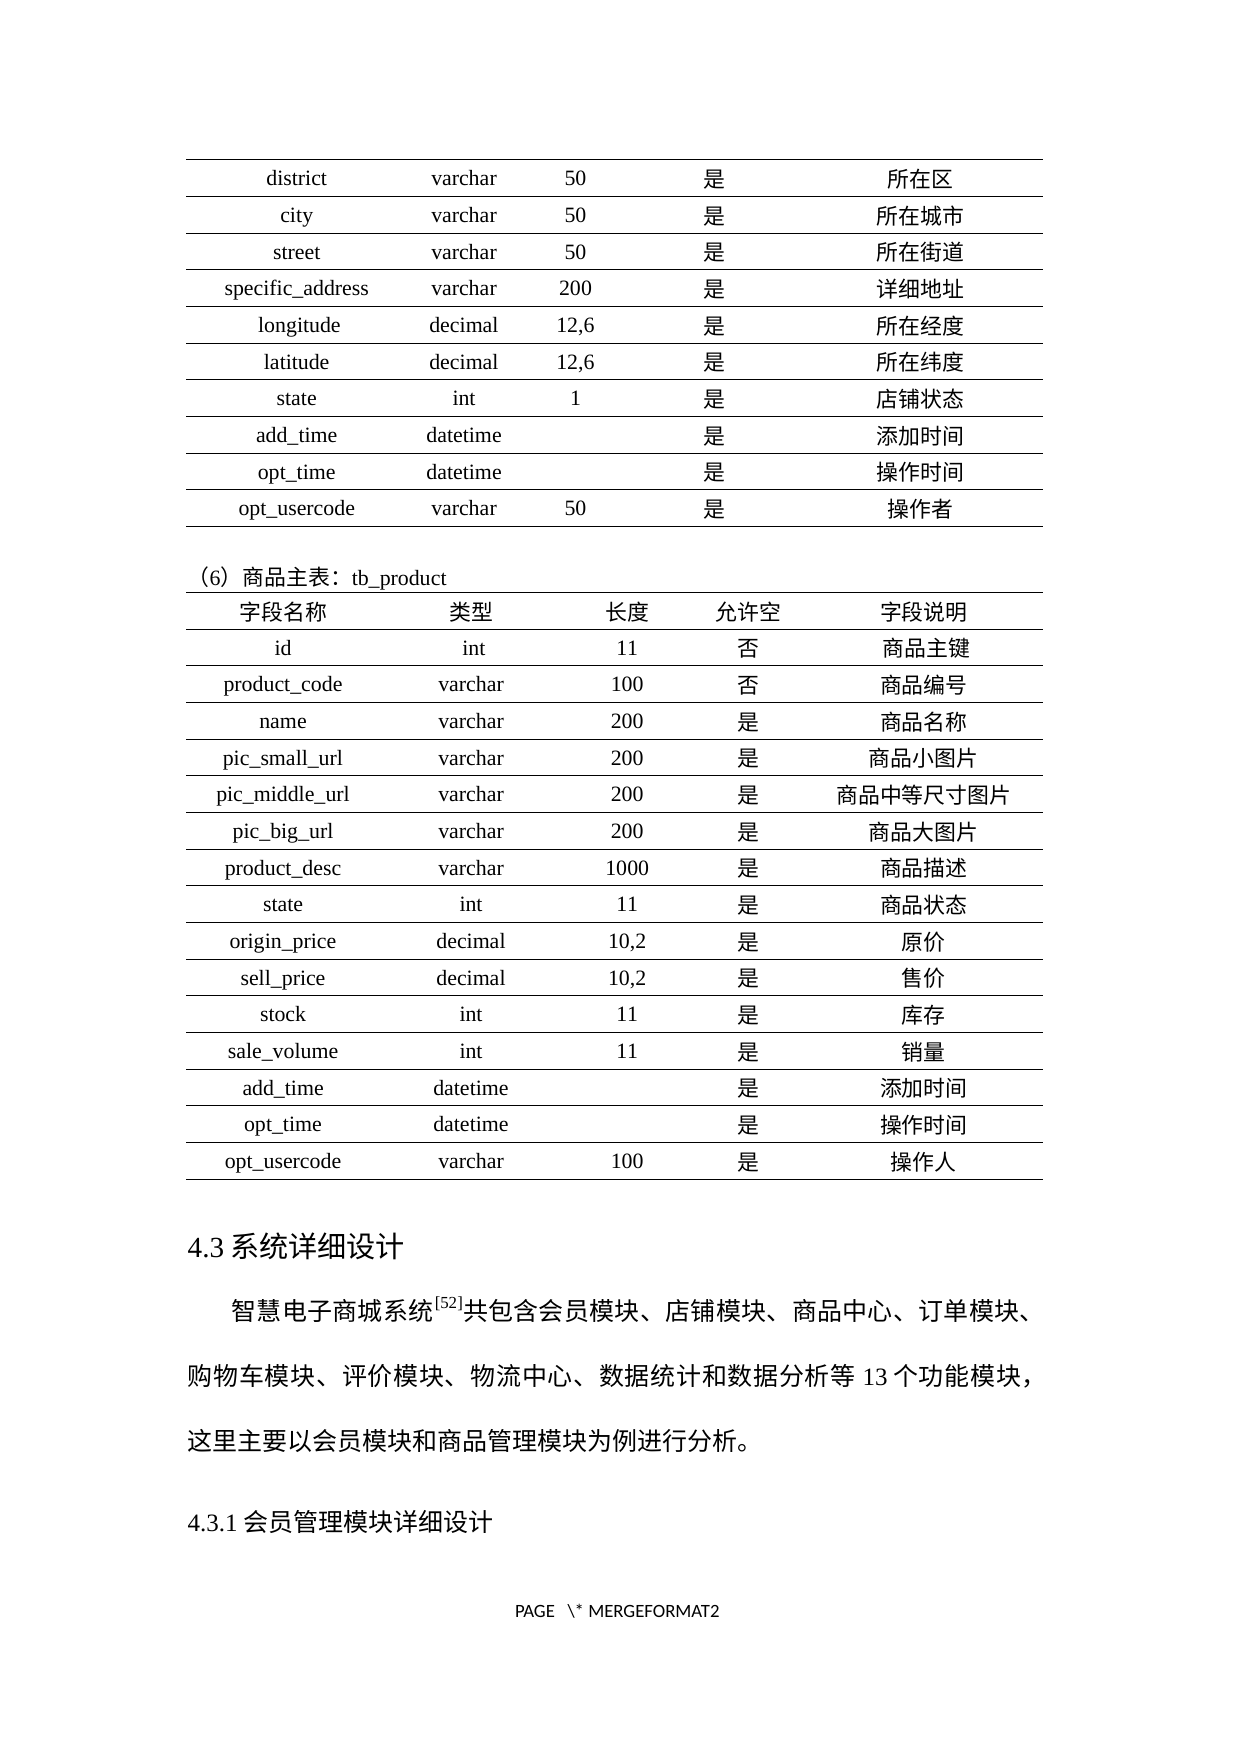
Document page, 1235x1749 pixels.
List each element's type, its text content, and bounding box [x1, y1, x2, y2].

table_cell 详细地址 [798, 270, 1042, 306]
table_cell decimal [407, 307, 521, 342]
text 4.3.1 会员管理模块详细设计 [187, 1488, 1047, 1553]
table_cell opt_usercode [186, 490, 407, 526]
table_cell 所在纬度 [798, 344, 1042, 379]
table_cell 是 [630, 160, 798, 196]
text 智慧电子商城系统[52]共包含会员模块、店铺模块、商品中心、订单模块、购物车模块、评价模块、物流中心、数据统计和数据分析等13个功能模块，这里主要以会员模块和商品管理模块为例进行分析。 [187, 1277, 1047, 1472]
table_cell 商品编号 [804, 666, 1042, 702]
table_cell 11 [562, 1033, 692, 1068]
table_cell varchar [380, 740, 562, 775]
table_cell 12,6 [521, 344, 630, 379]
table_cell 50 [521, 234, 630, 269]
table_cell 是 [692, 1070, 804, 1105]
table_cell 是 [692, 1143, 804, 1178]
table_cell name [186, 703, 380, 738]
table_cell varchar [407, 270, 521, 306]
table_cell product_code [186, 666, 380, 702]
table_cell 是 [692, 813, 804, 848]
table_cell varchar [407, 490, 521, 526]
table_cell 添加时间 [798, 417, 1042, 452]
table_cell datetime [407, 417, 521, 452]
table_cell varchar [407, 160, 521, 196]
table_cell 所在区 [798, 160, 1042, 196]
table_cell decimal [407, 344, 521, 379]
table_cell 是 [692, 996, 804, 1032]
table_cell id [186, 630, 380, 665]
table_cell 所在经度 [798, 307, 1042, 342]
table_cell 50 [521, 160, 630, 196]
table_cell varchar [380, 1143, 562, 1178]
table_cell opt_usercode [186, 1143, 380, 1178]
table_cell 商品主键 [804, 630, 1042, 665]
table_cell 12,6 [521, 307, 630, 342]
table_cell varchar [380, 703, 562, 738]
table_cell 是 [630, 197, 798, 232]
table_cell 1 [521, 380, 630, 416]
table_cell varchar [380, 813, 562, 848]
table_cell 添加时间 [804, 1070, 1042, 1105]
table_cell 10,2 [562, 923, 692, 958]
table_cell 是 [630, 270, 798, 306]
table_cell 是 [692, 703, 804, 738]
table_cell [562, 1070, 692, 1105]
table_cell [521, 417, 630, 452]
table_cell 是 [692, 1033, 804, 1068]
table_cell 原价 [804, 923, 1042, 958]
table_cell add_time [186, 417, 407, 452]
table_cell 100 [562, 1143, 692, 1178]
table_cell 200 [562, 813, 692, 848]
table_cell 商品中等尺寸图片 [804, 776, 1042, 812]
table_header 类型 [380, 593, 562, 628]
table_cell city [186, 197, 407, 232]
table_cell 1000 [562, 850, 692, 885]
table_cell 是 [692, 1106, 804, 1142]
table_cell street [186, 234, 407, 269]
table_cell specific_address [186, 270, 407, 306]
table_cell int [380, 996, 562, 1032]
table_cell 是 [692, 740, 804, 775]
table_cell 50 [521, 197, 630, 232]
text （6）商品主表：tb_product [187, 559, 1047, 592]
table_cell pic_small_url [186, 740, 380, 775]
table_header 长度 [562, 593, 692, 628]
table_cell int [380, 1033, 562, 1068]
table_header 允许空 [692, 593, 804, 628]
table_cell 所在城市 [798, 197, 1042, 232]
table_cell 是 [630, 454, 798, 489]
table_cell int [407, 380, 521, 416]
table_cell datetime [380, 1070, 562, 1105]
table_cell varchar [380, 850, 562, 885]
table_cell 操作时间 [804, 1106, 1042, 1142]
table_cell varchar [407, 234, 521, 269]
table_cell opt_time [186, 454, 407, 489]
table_cell int [380, 630, 562, 665]
table_cell varchar [380, 666, 562, 702]
table_cell district [186, 160, 407, 196]
table_cell product_desc [186, 850, 380, 885]
table_cell sell_price [186, 960, 380, 995]
table_header 字段名称 [186, 593, 380, 628]
table_cell 是 [692, 886, 804, 922]
table_cell latitude [186, 344, 407, 379]
table_cell origin_price [186, 923, 380, 958]
table_cell 200 [562, 776, 692, 812]
table_cell 是 [630, 490, 798, 526]
table_cell state [186, 886, 380, 922]
table_cell [521, 454, 630, 489]
table_cell 操作时间 [798, 454, 1042, 489]
table_cell int [380, 886, 562, 922]
table_cell 操作者 [798, 490, 1042, 526]
table_cell state [186, 380, 407, 416]
table_cell 11 [562, 996, 692, 1032]
table_cell 50 [521, 490, 630, 526]
table_cell 否 [692, 630, 804, 665]
table_cell decimal [380, 923, 562, 958]
table_cell pic_middle_url [186, 776, 380, 812]
table_cell 是 [630, 380, 798, 416]
table_cell 商品状态 [804, 886, 1042, 922]
table_cell 是 [630, 307, 798, 342]
table_header 字段说明 [804, 593, 1042, 628]
table_cell 是 [692, 776, 804, 812]
table_cell longitude [186, 307, 407, 342]
table_cell 库存 [804, 996, 1042, 1032]
table_cell 200 [562, 740, 692, 775]
table_cell 店铺状态 [798, 380, 1042, 416]
table_cell 是 [692, 923, 804, 958]
table_cell 否 [692, 666, 804, 702]
table_cell 是 [630, 344, 798, 379]
table_cell datetime [380, 1106, 562, 1142]
table_cell varchar [380, 776, 562, 812]
table_cell stock [186, 996, 380, 1032]
text 4.3系统详细设计 [187, 1212, 1047, 1277]
table_cell 操作人 [804, 1143, 1042, 1178]
table_cell 是 [630, 417, 798, 452]
table_cell 商品名称 [804, 703, 1042, 738]
table_cell 200 [521, 270, 630, 306]
table_cell 商品描述 [804, 850, 1042, 885]
table_cell 售价 [804, 960, 1042, 995]
table_cell 11 [562, 630, 692, 665]
table_cell 是 [630, 234, 798, 269]
table_cell [562, 1106, 692, 1142]
table_cell 商品小图片 [804, 740, 1042, 775]
table_cell opt_time [186, 1106, 380, 1142]
table_cell 100 [562, 666, 692, 702]
table_cell add_time [186, 1070, 380, 1105]
table_cell pic_big_url [186, 813, 380, 848]
table_cell datetime [407, 454, 521, 489]
table_cell 10,2 [562, 960, 692, 995]
table_cell 200 [562, 703, 692, 738]
table_cell 是 [692, 850, 804, 885]
table_cell decimal [380, 960, 562, 995]
table_cell sale_volume [186, 1033, 380, 1068]
table_cell varchar [407, 197, 521, 232]
table_cell 所在街道 [798, 234, 1042, 269]
table_cell 销量 [804, 1033, 1042, 1068]
table_cell 商品大图片 [804, 813, 1042, 848]
table_cell 是 [692, 960, 804, 995]
table_cell 11 [562, 886, 692, 922]
